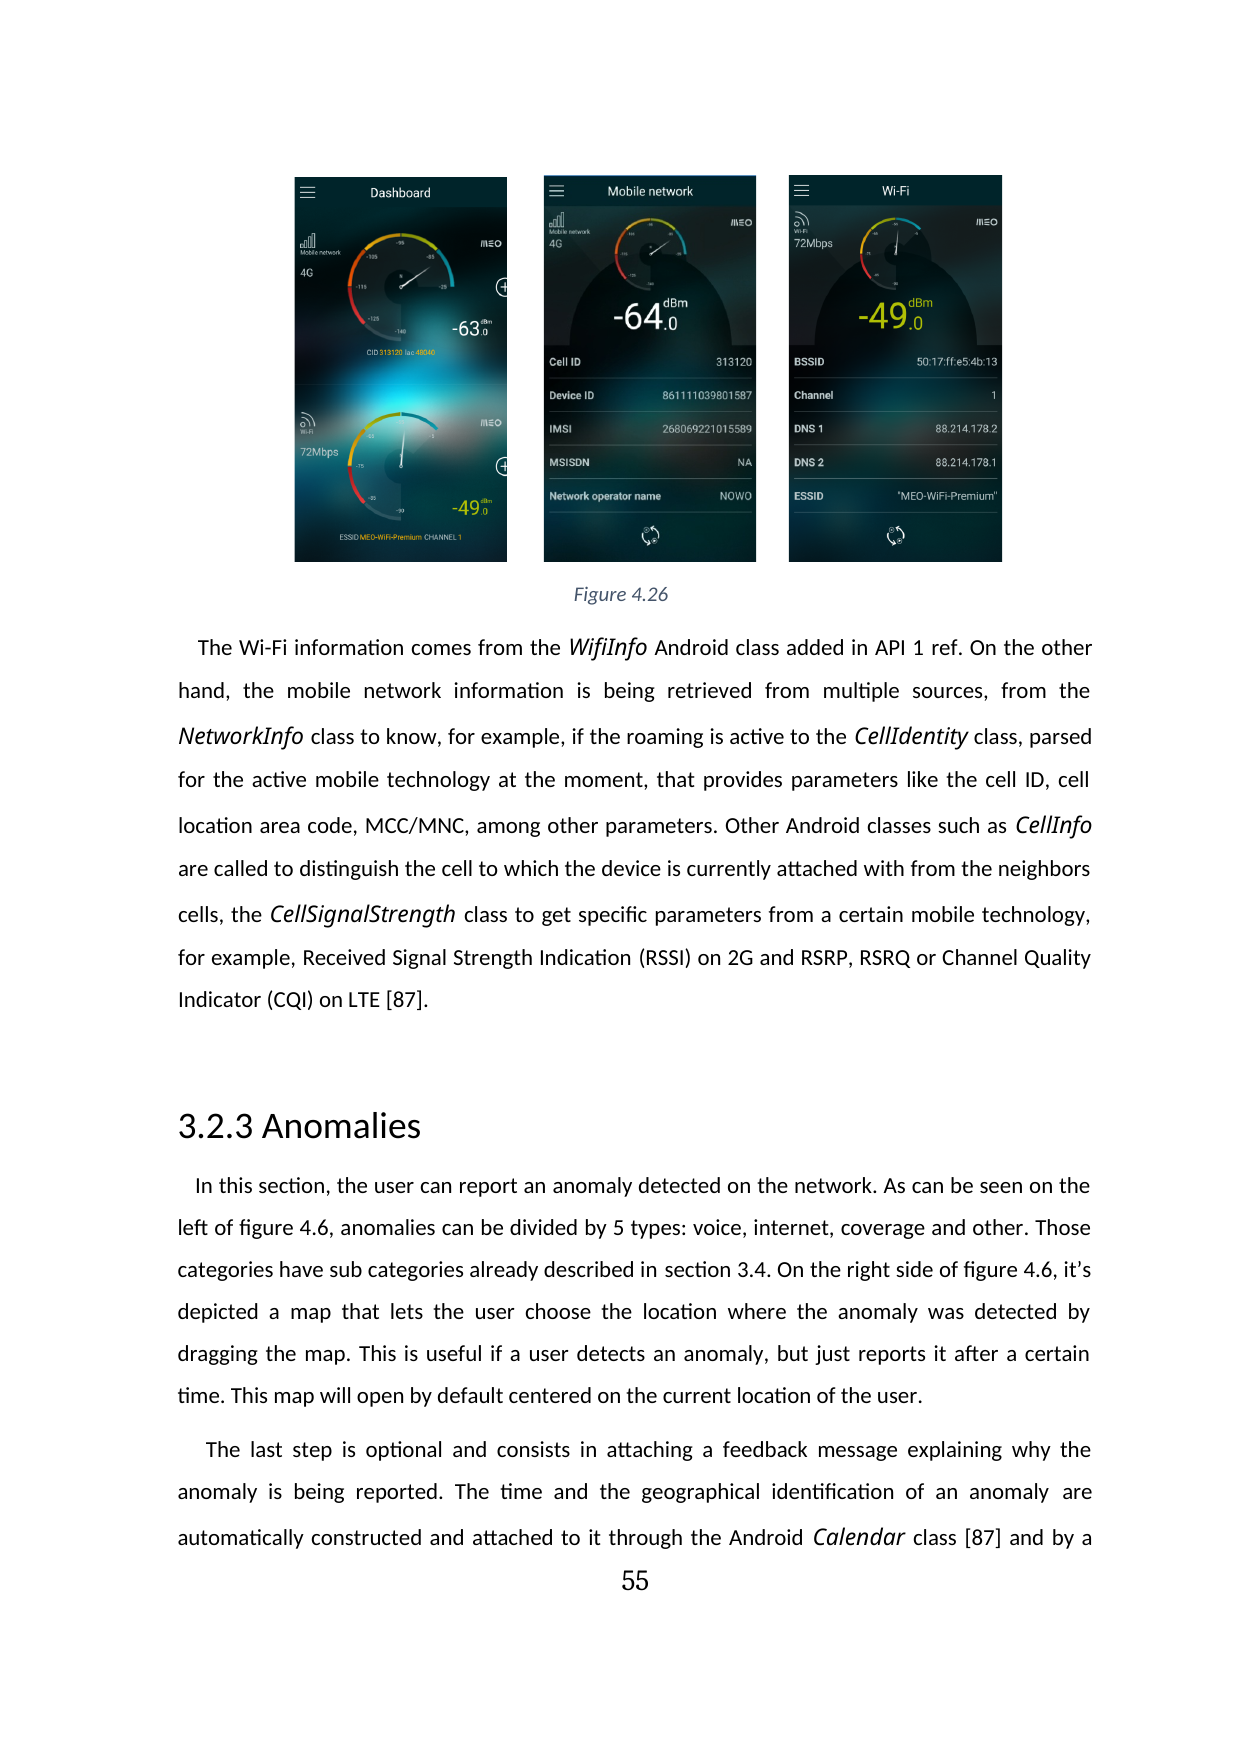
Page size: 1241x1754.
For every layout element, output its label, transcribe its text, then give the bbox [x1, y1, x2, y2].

text The Wi-Fi information comes from the WifiInfo Android class added in API 1. On the other hand, the mobile network information is being retrieved from multiple sources, from the NetworkInfo class to know, for example, if the roaming is active to the CellIdentity class, parsed for the active mobile technology the moment, that parameters like the cell ID, cell location area code, MCC/MNC, among other parameters. Other Android classes such as CellInfo are called to distinguish the cell to which the device is currently with from the neighbors cells, the CellSignalStrength class to get specific parameters from a certain mobile technology, for example, Received Signal Strength Indication (RSSI) on 2G and RSRP, RSRQ or Channel Quality Indicator (CQI) on LTE. [178, 177, 1092, 1013]
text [177, 1435, 1092, 1552]
subtitle Anomalies [177, 1102, 1092, 1148]
text In this section, the user can report an anomaly detected on the network. As can be seen on the left of figure 4.6, anomalies can be by 5 types: voice, internet, coverage other. Those categories have sub categories already described in section 3.4. the right side of figure 4.6, it’s depicted a map that lets the user choose the location where the anomaly was detected by dragging the map. This is useful if a user detects an anomaly, but just reports it after a certain time. This map will open by default on the location of the user. [177, 1171, 1092, 1409]
